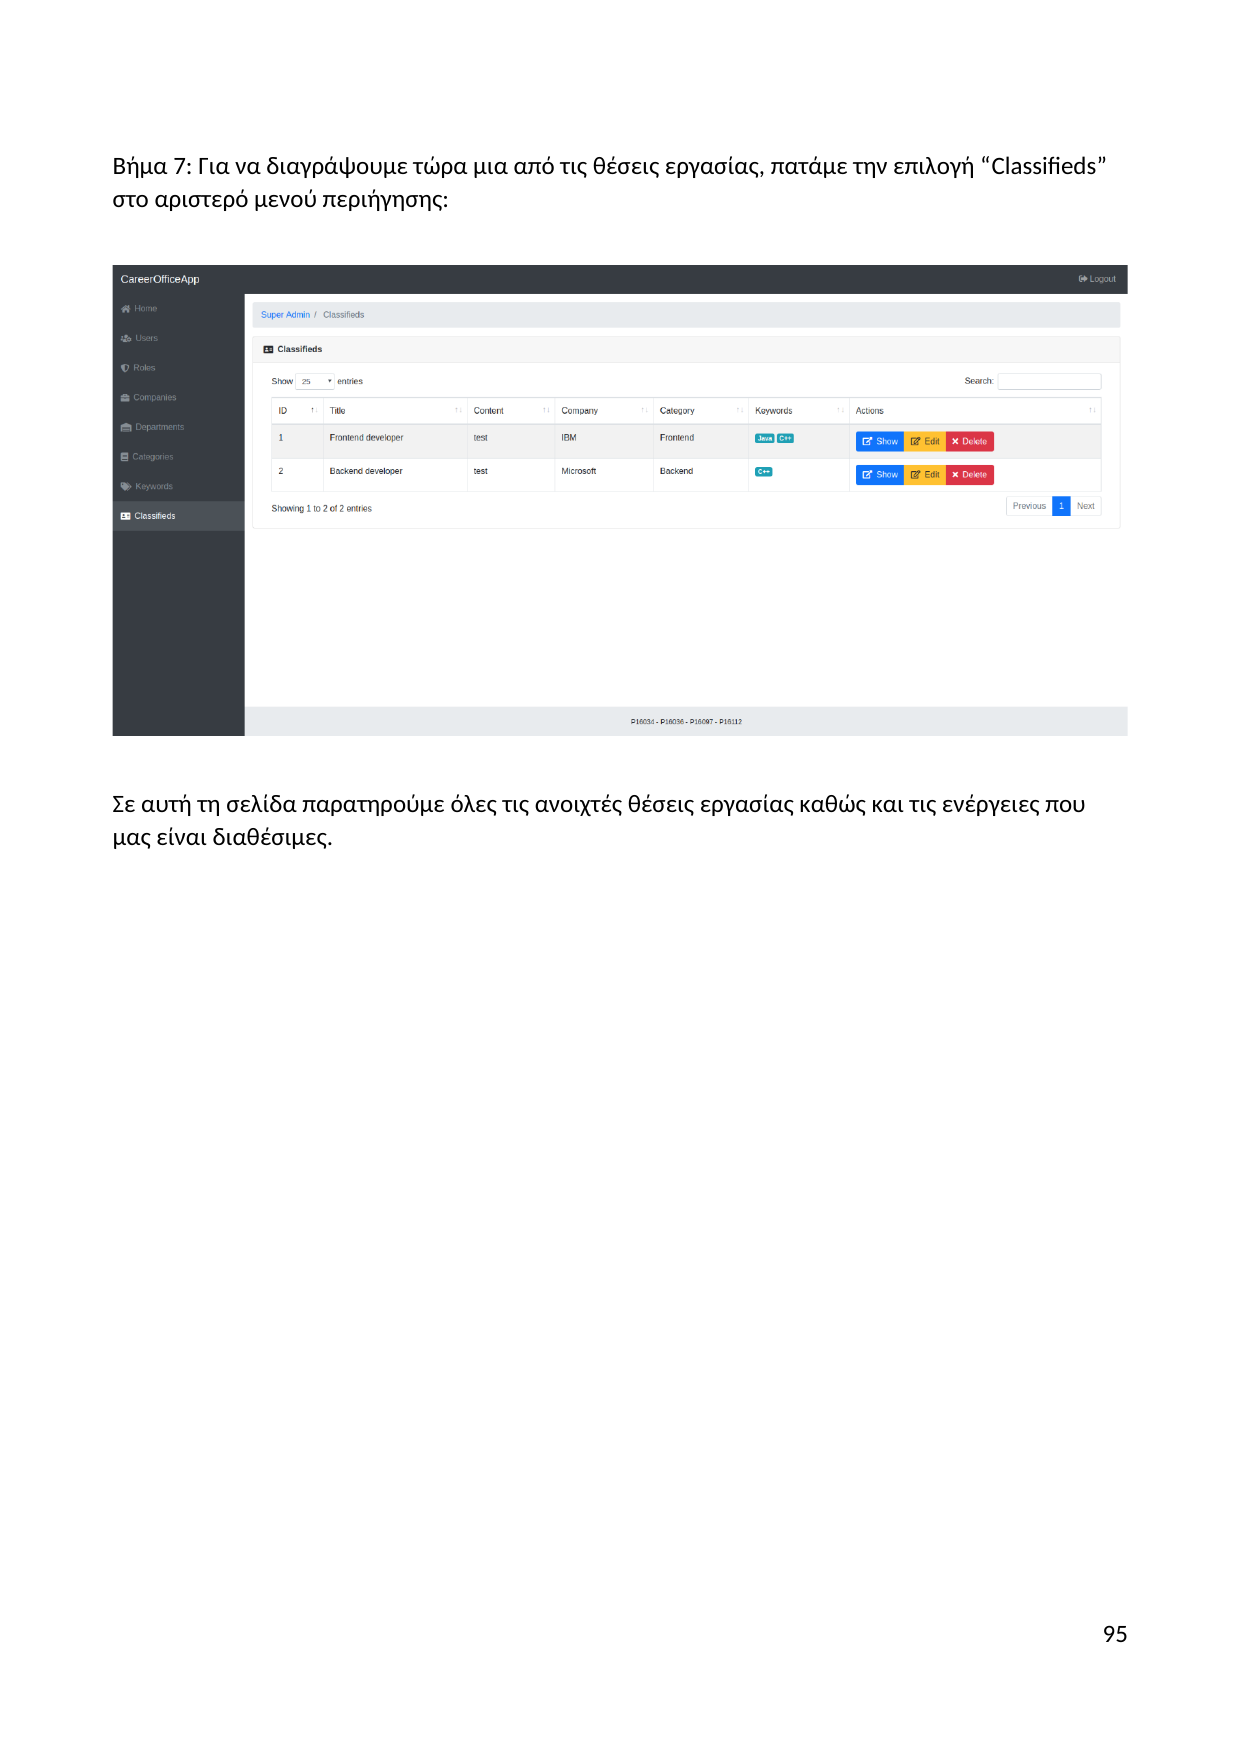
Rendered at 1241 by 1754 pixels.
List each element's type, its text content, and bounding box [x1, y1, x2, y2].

text Βήμα 7: Για να διαγράψουμε τώρα μια από τις θέσεις εργασίας, πατάμε την επιλογή “Classifieds” στο αριστερό μενού περιήγησης: [112, 150, 1128, 213]
picture [112, 265, 1128, 736]
text Σε αυτή τη σελίδα παρατηρούμε όλες τις ανοιχτές θέσεις εργασίας καθώς και τις ενέργειες που μας είναι διαθέσιμες. [112, 788, 1128, 851]
